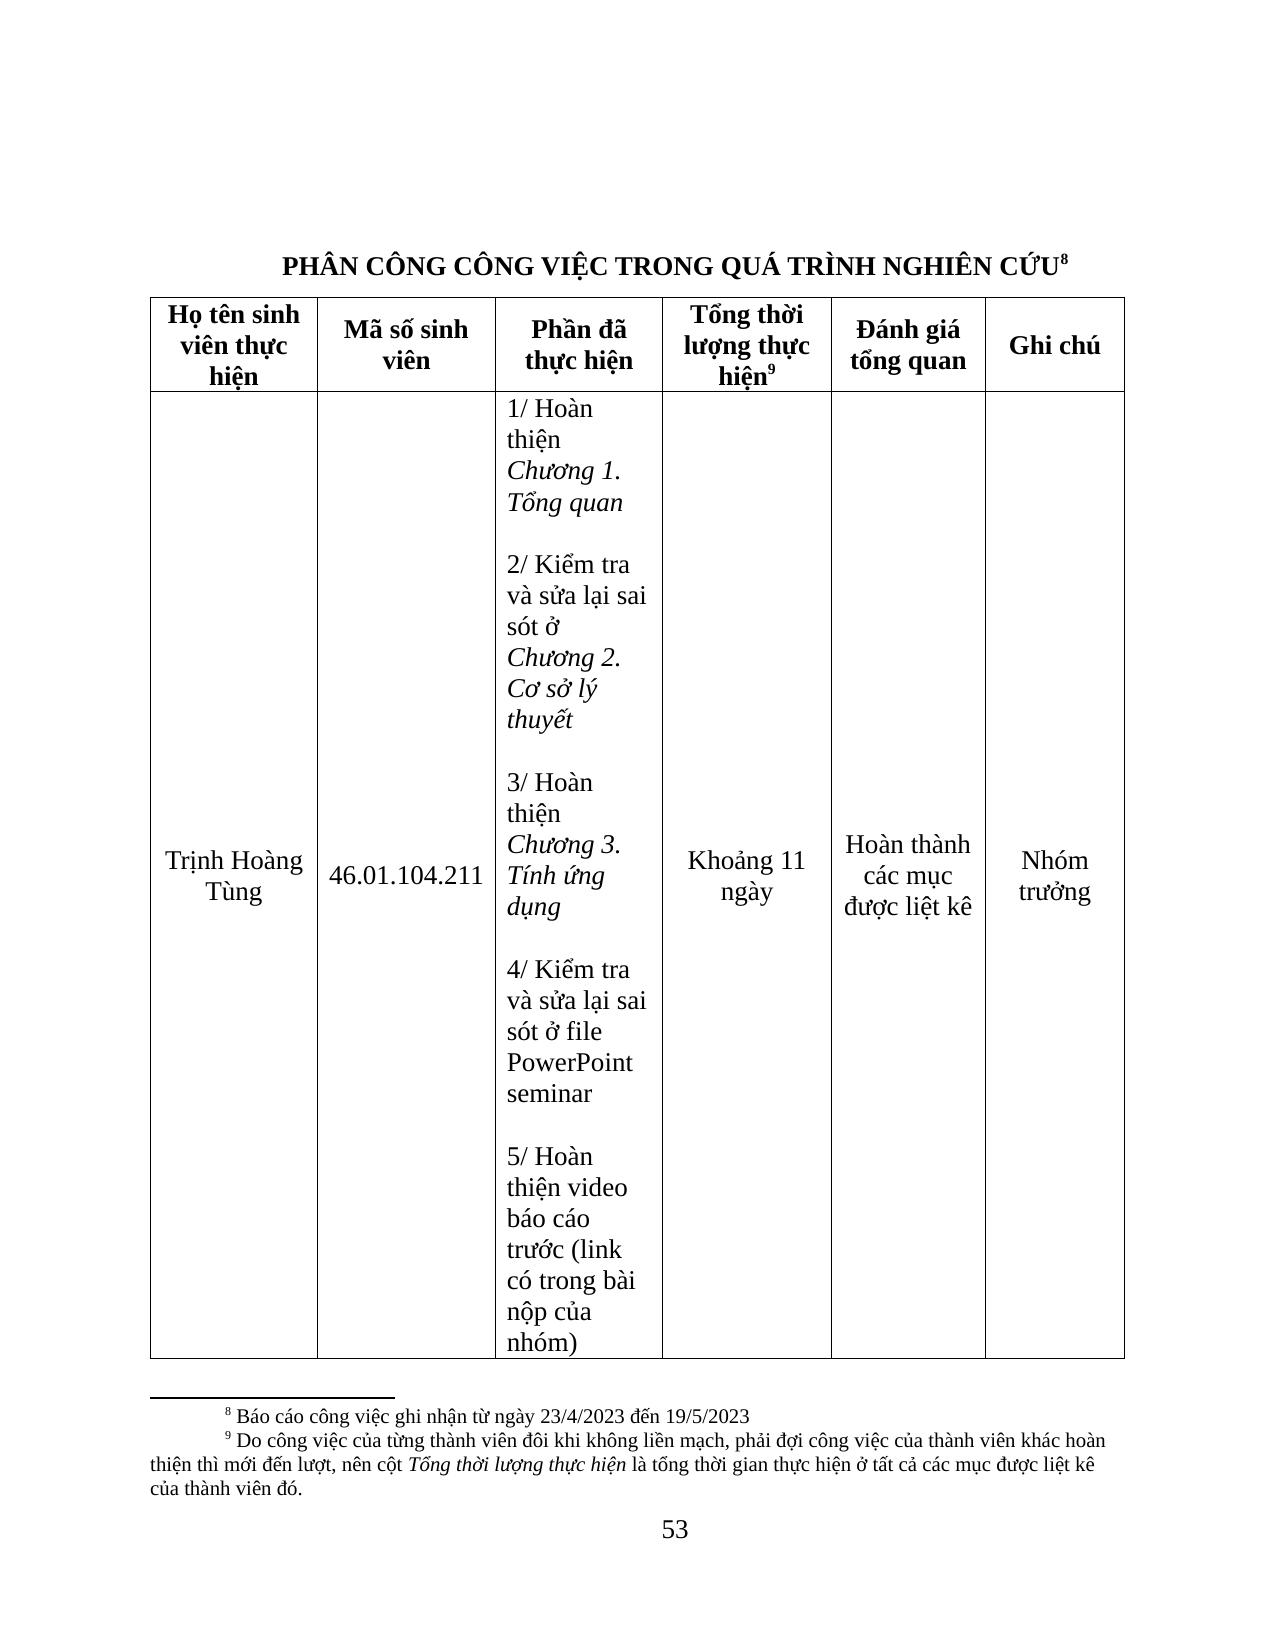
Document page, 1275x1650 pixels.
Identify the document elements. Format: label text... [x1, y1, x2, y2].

table_header Đánh giá tổng quan [832, 298, 985, 391]
table_header Mã số sinh viên [318, 298, 495, 391]
table_cell Khoảng 11 ngày [663, 392, 831, 1358]
table_header Ghi chú [986, 298, 1124, 391]
table_cell 1/ Hoàn thiện Chương 1. Tổng quan 2/ Kiểm tra và sửa lại sai sót ở Chương 2. Cơ sở lý thuyết 3/ Hoàn thiện Chương 3. Tính ứng dụng 4/ Kiểm tra và sửa lại sai sót ở file PowerPoint seminar 5/ Hoàn thiện video báo cáo trước (link có trong bài nộp của nhóm) [496, 392, 662, 1358]
table_header Tổng thời lượng thực hiện [663, 298, 831, 391]
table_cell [832, 392, 985, 1358]
table_cell Nhóm trưởng [986, 392, 1124, 1358]
table_cell Trịnh Hoàng Tùng [151, 392, 317, 1358]
table_header Họ tên sinh viên thực hiện [151, 298, 317, 391]
subtitle PHÂN CÔNG CÔNG VIỆC TRONG QUÁ TRÌNH NGHIÊN CỨU [150, 250, 1125, 281]
table_cell 46.01.104.211 [318, 392, 495, 1358]
table_header Phần đã thực hiện [496, 298, 662, 391]
